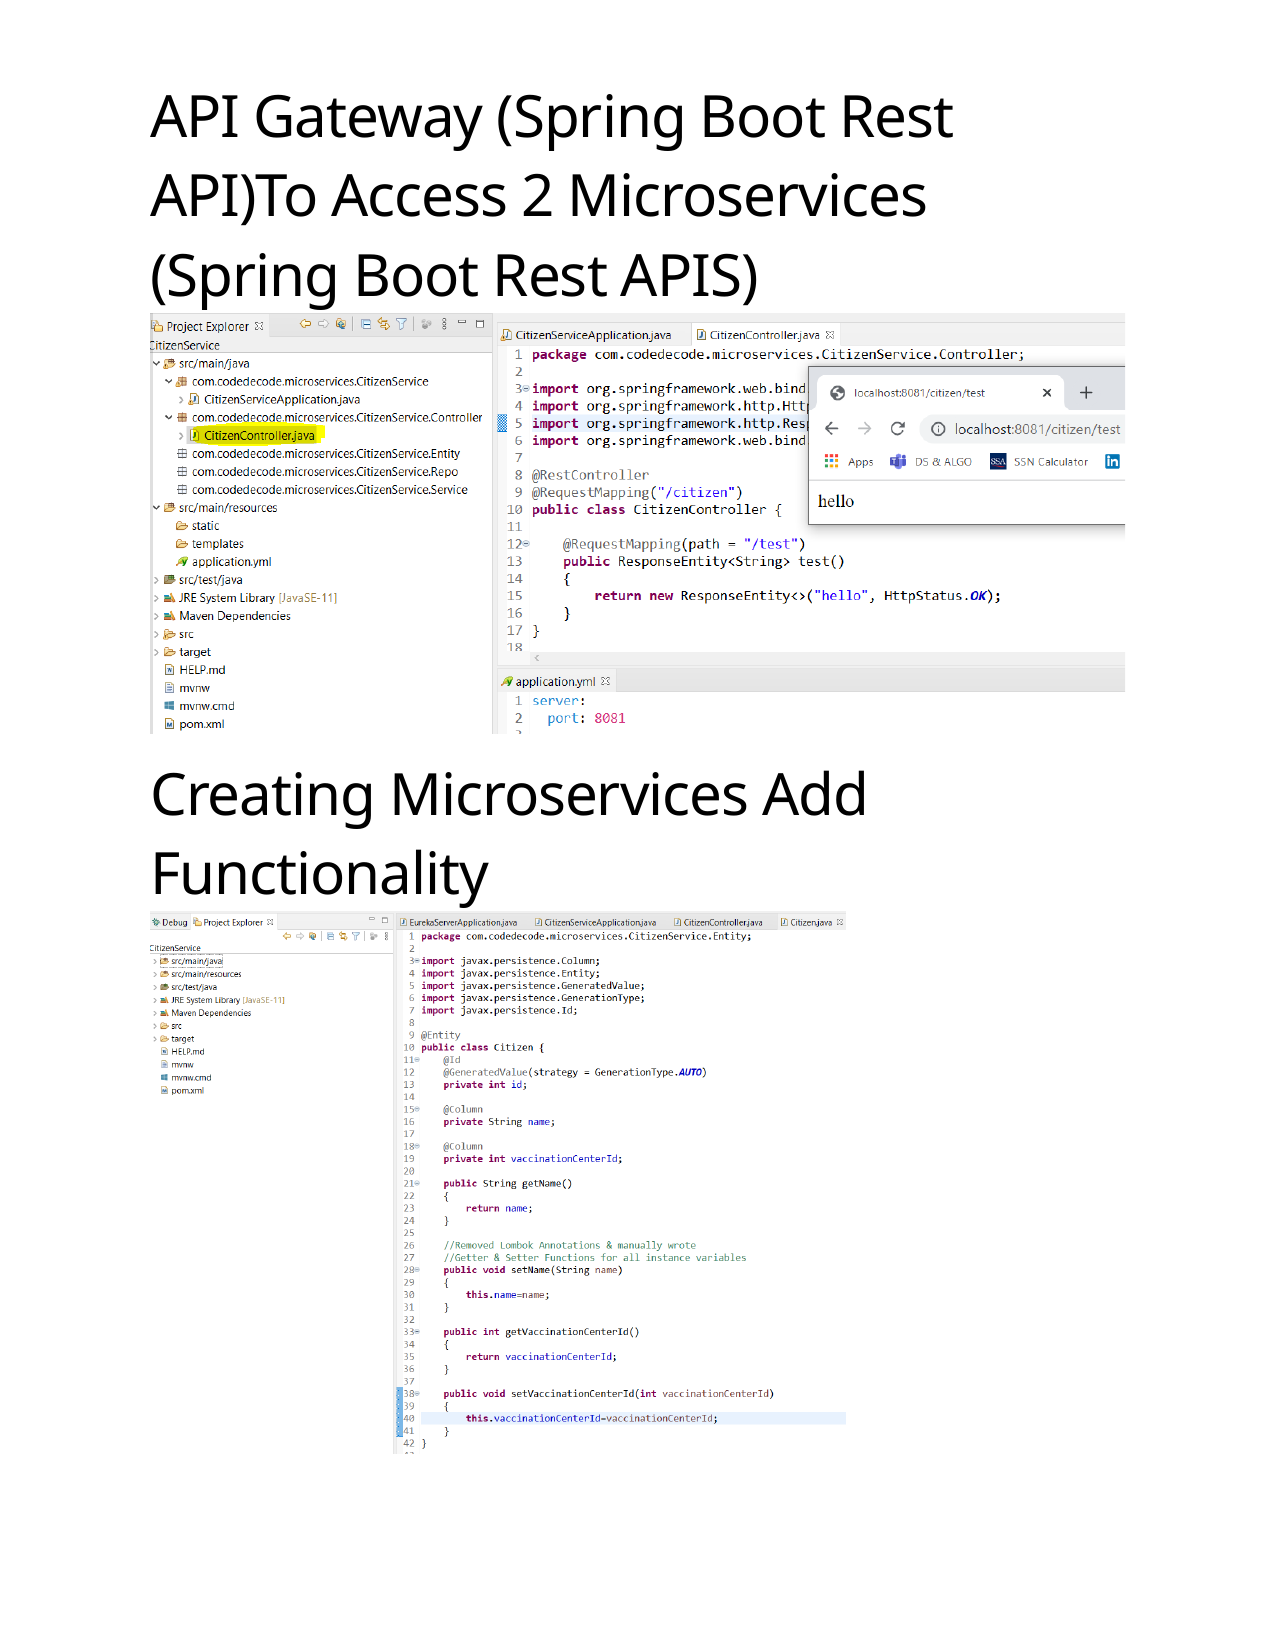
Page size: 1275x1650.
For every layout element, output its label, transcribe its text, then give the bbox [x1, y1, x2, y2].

picture [150, 313, 1125, 734]
picture [150, 911, 846, 1454]
title Creating Microservices Add Functionality [150, 752, 1125, 911]
